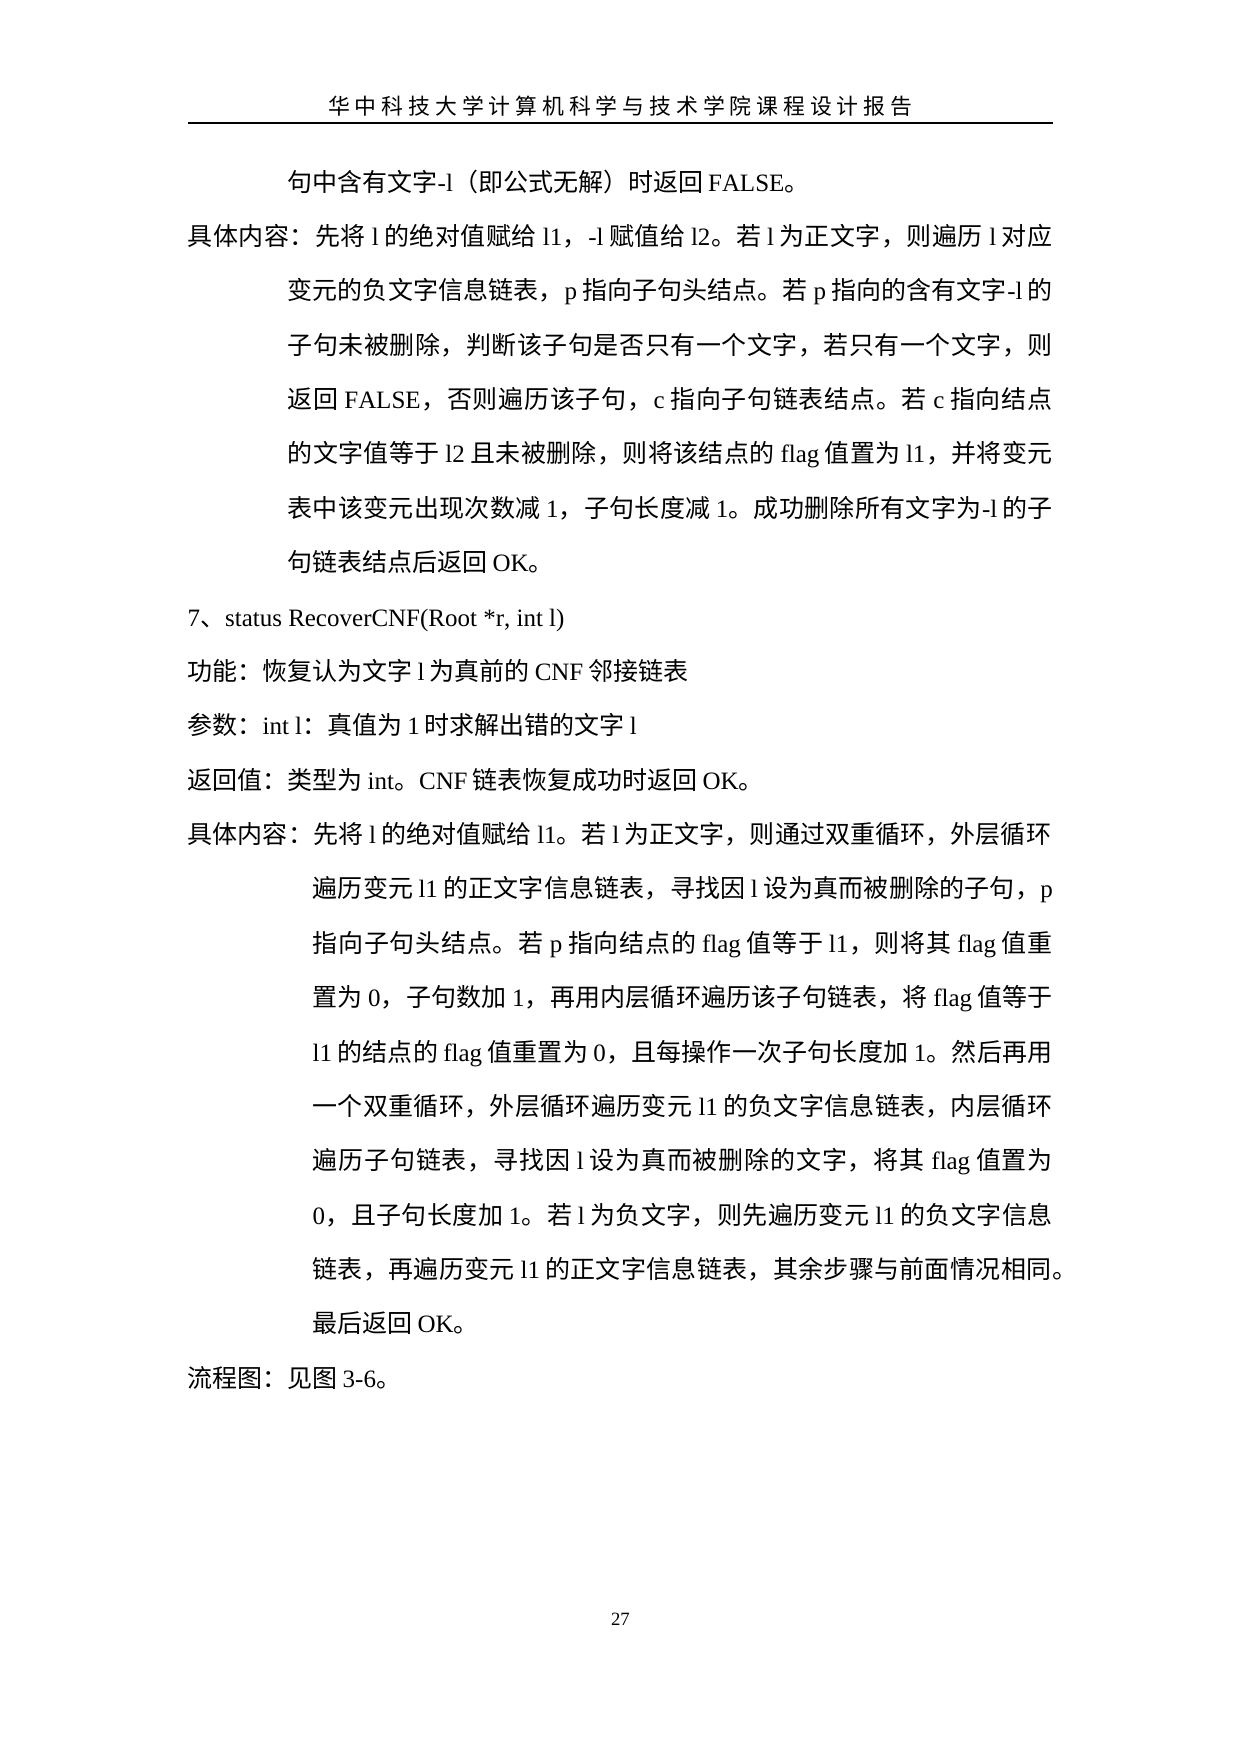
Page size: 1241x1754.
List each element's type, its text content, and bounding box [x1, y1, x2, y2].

text 参数：int l：真值为1时求解出错的文字l [187, 706, 1053, 742]
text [187, 162, 1053, 198]
text 流程图：见图3-6。 [187, 1358, 1053, 1394]
text 具体内容：先将l的绝对值赋给l1。若l为正文字，则通过双重循环，外层循环遍历变元l1的正文字信息链表，寻找因l设为真而被删除的子句，p指向子句头结点。若p指向结点的flag值等于l1，则将其flag值重置为0，子句数加1，再用内层循环遍历该子句链表，将flag值等于l1的结点的flag值重置为0，且每操作一次子句长度加1。然后再用一个双重循环，外层循环遍历变元l1的负文字信息链表，内层循环遍历子句链表，寻找因l设为真而被删除的文字，将其flag值置为0，且子句长度加1。若l为负文字，则先遍历变元l1的负文字信息链表，再遍历变元l1的正文字信息链表，其余步骤与前面情况相同。最后返回OK。 [187, 814, 1053, 1340]
text 返回值：类型为int。CNF链表恢复成功时返回OK。 [187, 760, 1053, 796]
text 具体内容：先将l的绝对值赋给l1，-l赋值给l2。若l为正文字，则遍历l对应变元的负文字信息链表，p指向子句头结点。若p指向的含有文字-l的子句未被删除，判断该子句是否只有一个文字，若只有一个文字，则返回FALSE，否则遍历该子句，c指向子句链表结点。若c指向结点的文字值等于l2且未被删除，则将该结点的flag值置为l1，并将变元表中该变元出现次数减1，子句长度减1。成功删除所有文字为-l的子句链表结点后返回OK。 [187, 216, 1053, 579]
text 功能：恢复认为文字l为真前的CNF邻接链表 [187, 651, 1053, 688]
text 7、status RecoverCNF(Root *r, int l) [187, 597, 1053, 633]
